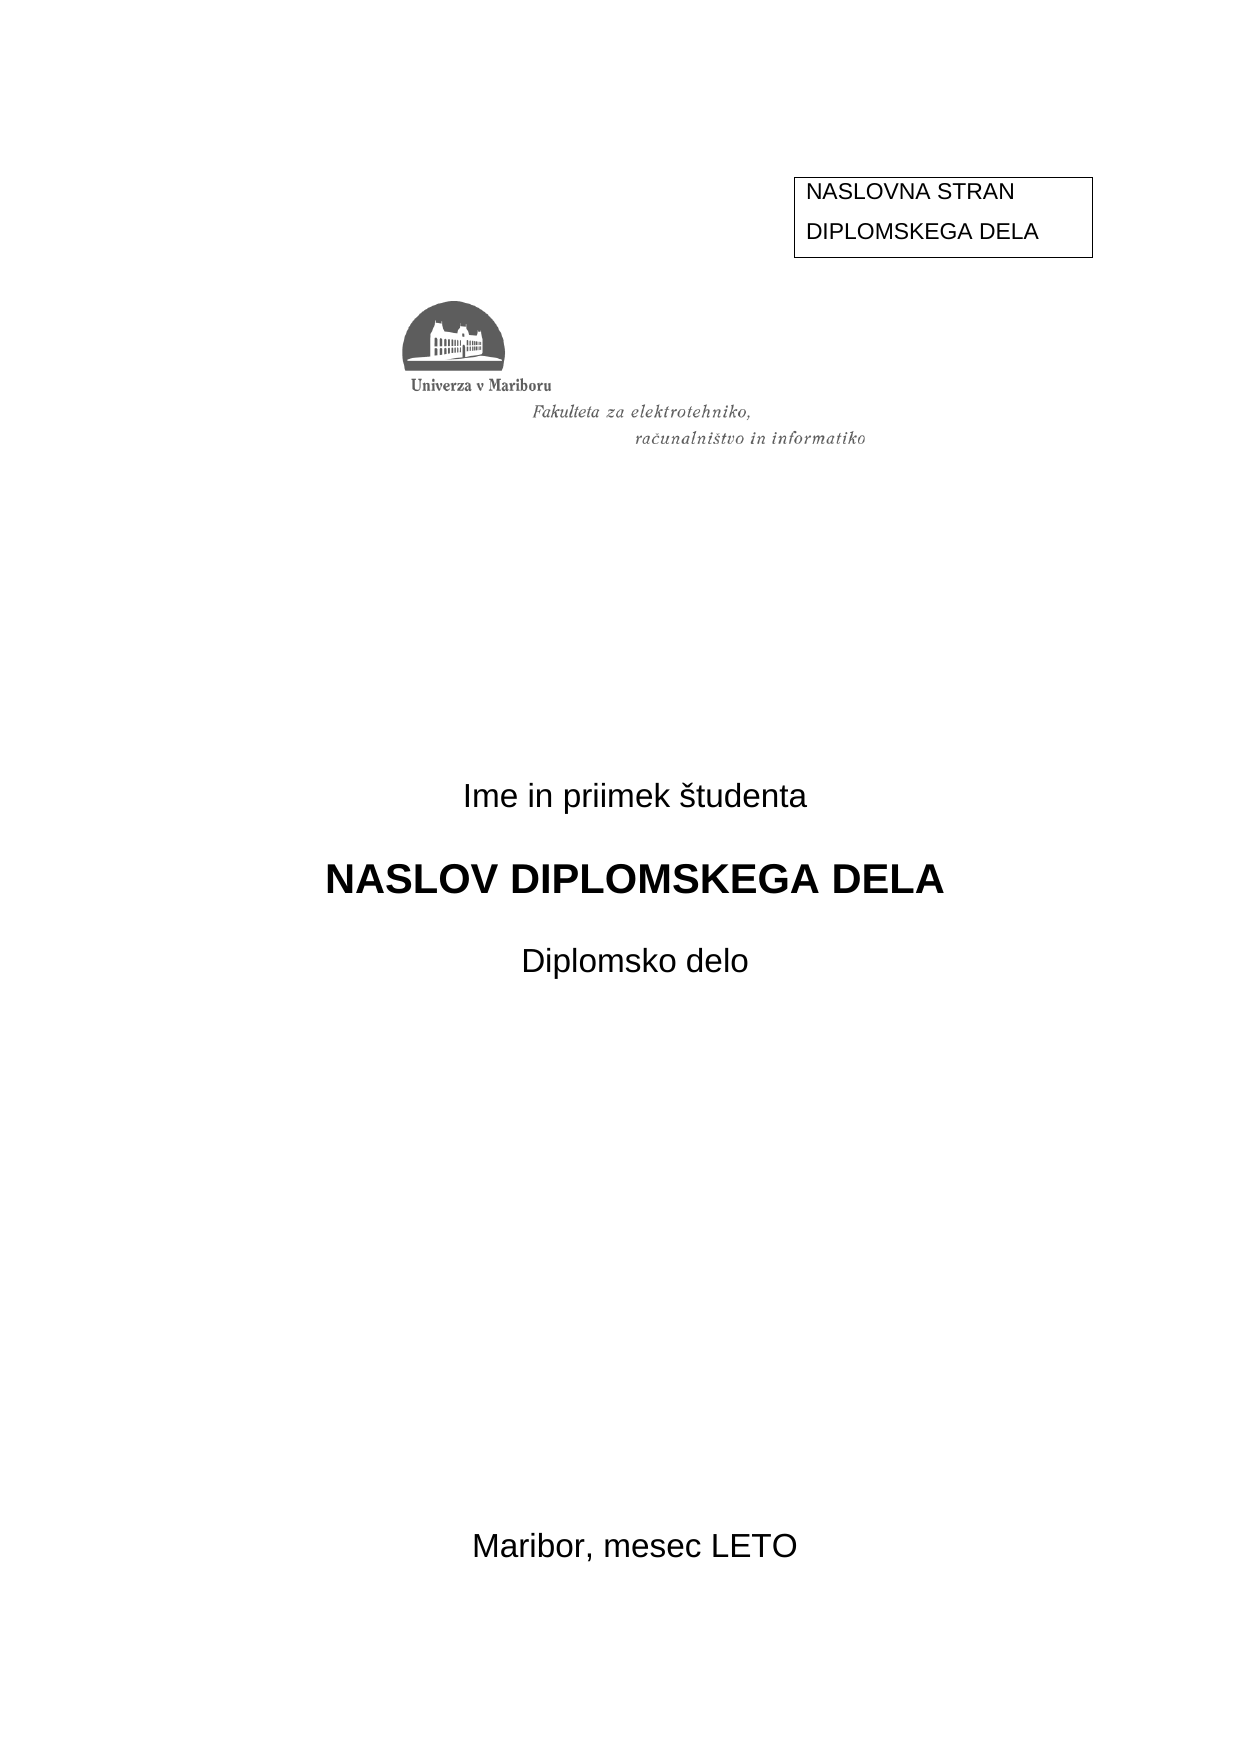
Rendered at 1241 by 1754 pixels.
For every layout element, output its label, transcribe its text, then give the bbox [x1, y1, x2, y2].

table_header NASLOVNA STRAN DIPLOMSKEGA DELA [795, 178, 1092, 257]
subtitle Maribor, mesec LETO [177, 1526, 1092, 1565]
subtitle Diplomsko delo [177, 941, 1092, 980]
picture [402, 301, 865, 444]
title NASLOV DIPLOMSKEGA DELA [177, 854, 1092, 902]
subtitle Ime in priimek študenta [177, 776, 1092, 814]
